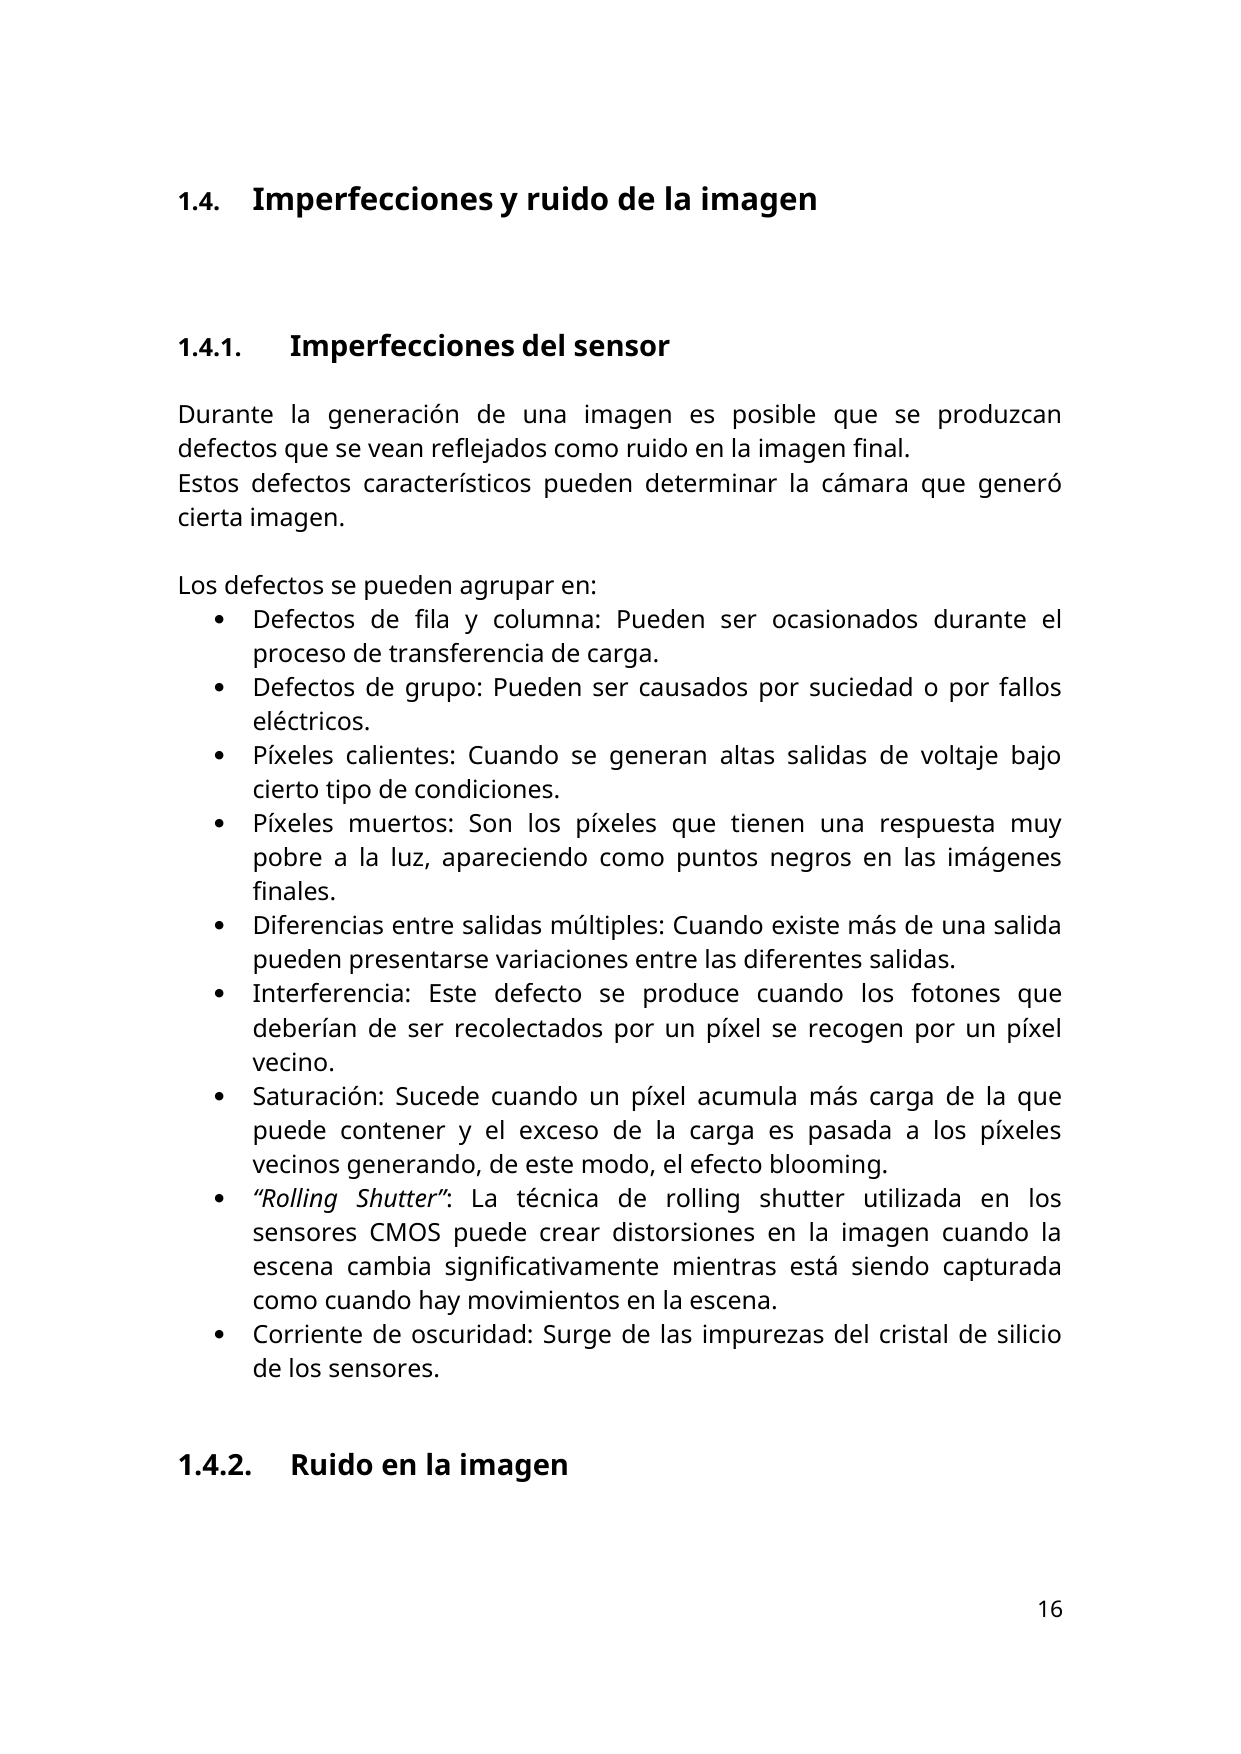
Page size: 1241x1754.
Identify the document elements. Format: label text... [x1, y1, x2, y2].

list Imperfecciones del sensor [177, 325, 1063, 365]
subtitle Imperfecciones y ruido de la imagen [177, 177, 1063, 220]
list Píxeles calientes: Cuando se generan altas salidas de voltaje bajo cierto tipo de condiciones. [215, 738, 1063, 806]
list Interferencia: Este defecto se produce cuando los fotones que deberían de ser recolectados por un píxel se recogen por un píxel vecino. [215, 976, 1063, 1078]
text Estos defectos característicos pueden determinar la cámara que generó cierta imagen. [177, 465, 1063, 533]
list Píxeles muertos: Son los píxeles que tienen una respuesta muy pobre a la luz, apareciendo como puntos negros en las imágenes finales. [215, 806, 1063, 908]
list Diferencias entre salidas múltiples: Cuando existe más de una salida pueden presentarse variaciones entre las diferentes salidas. [215, 908, 1063, 976]
list Saturación: Sucede cuando un píxel acumula más carga de la que puede contener y el exceso de la carga es pasada a los píxeles vecinos generando, de este modo, el efecto blooming. [215, 1078, 1063, 1181]
text Durante la generación de una imagen es posible que se produzcan defectos que se vean reflejados como ruido en la imagen final. [177, 397, 1063, 465]
list Ruido en la imagen [177, 1444, 1063, 1484]
list Corriente de oscuridad: Surge de las impurezas del cristal de silicio de los sensores. [215, 1317, 1063, 1385]
text Los defectos se pueden agrupar en: [177, 567, 1063, 601]
list Defectos de fila y columna: Pueden ser ocasionados durante el proceso de transferencia de carga. [215, 601, 1063, 669]
list “Rolling Shutter”: La técnica de rolling shutter utilizada en los sensores CMOS puede crear distorsiones en la imagen cuando la escena cambia significativamente mientras está siendo capturada como cuando hay movimientos en la escena. [215, 1181, 1063, 1317]
list Defectos de grupo: Pueden ser causados por suciedad o por fallos eléctricos. [215, 669, 1063, 738]
